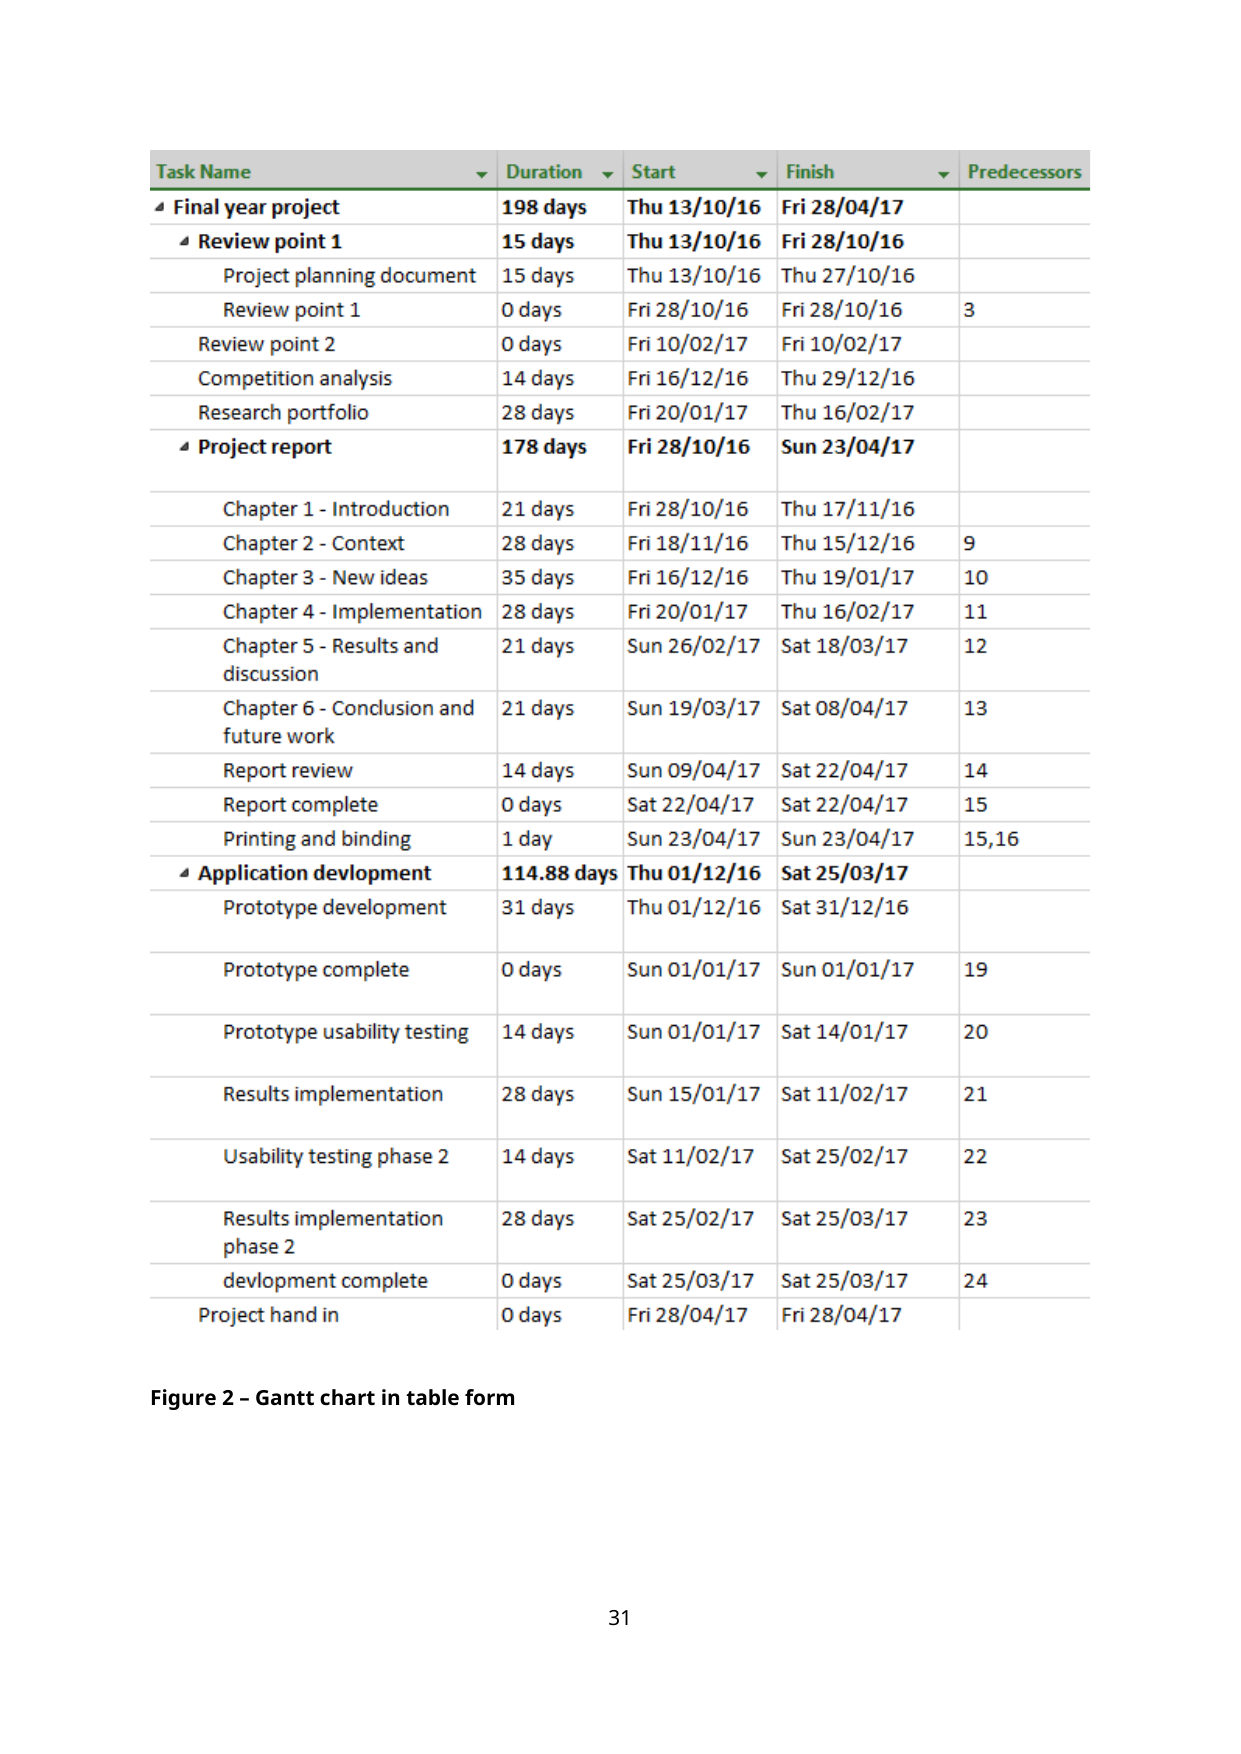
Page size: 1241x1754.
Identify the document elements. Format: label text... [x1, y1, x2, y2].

text Figure 2 – Gantt chart in table form [150, 1383, 1090, 1411]
picture [150, 150, 1091, 1330]
